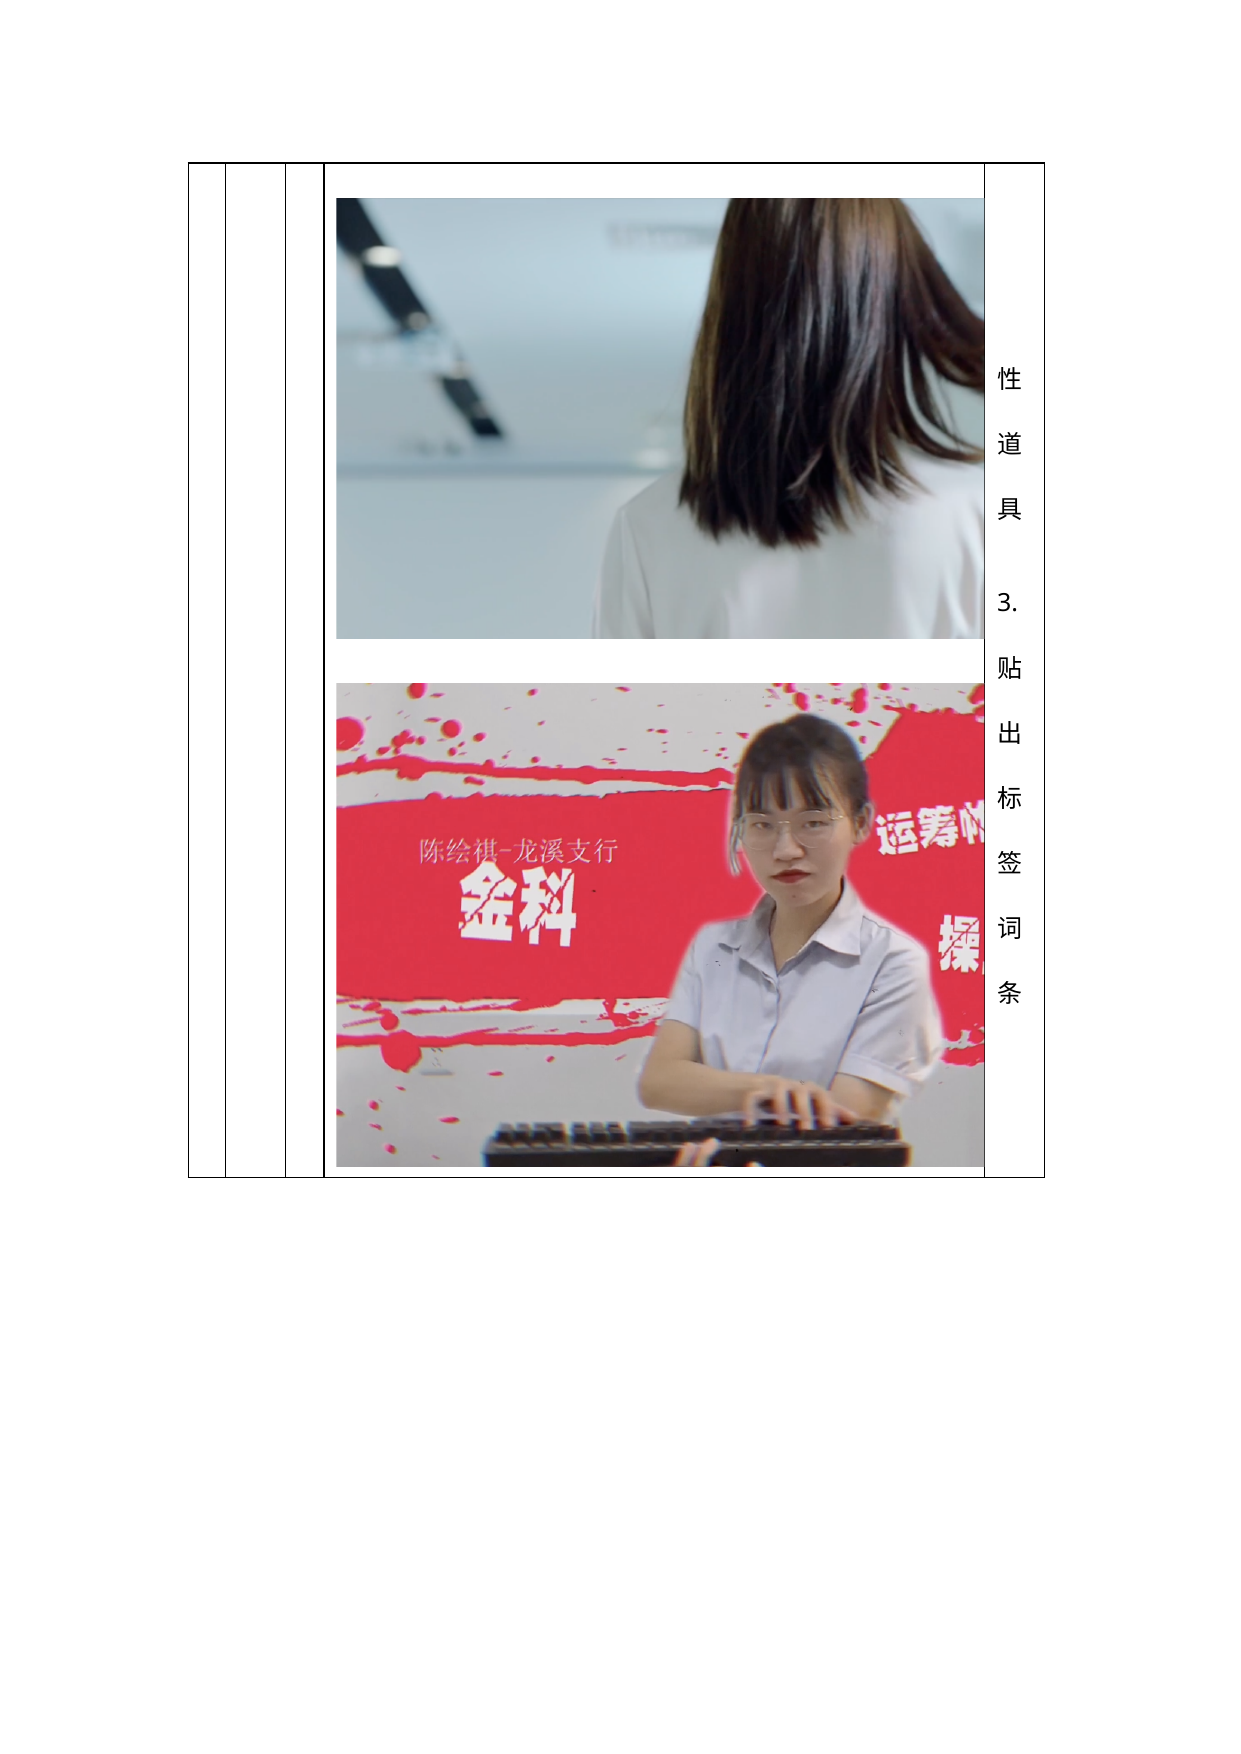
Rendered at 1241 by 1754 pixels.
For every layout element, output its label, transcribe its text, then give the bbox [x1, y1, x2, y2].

picture [336, 683, 985, 1167]
table_cell 近景 [226, 164, 285, 1177]
table_cell [325, 164, 984, 1177]
table_cell 8 [189, 164, 225, 1177]
table_cell [286, 164, 323, 1177]
picture [336, 198, 985, 639]
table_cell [985, 164, 1044, 1177]
